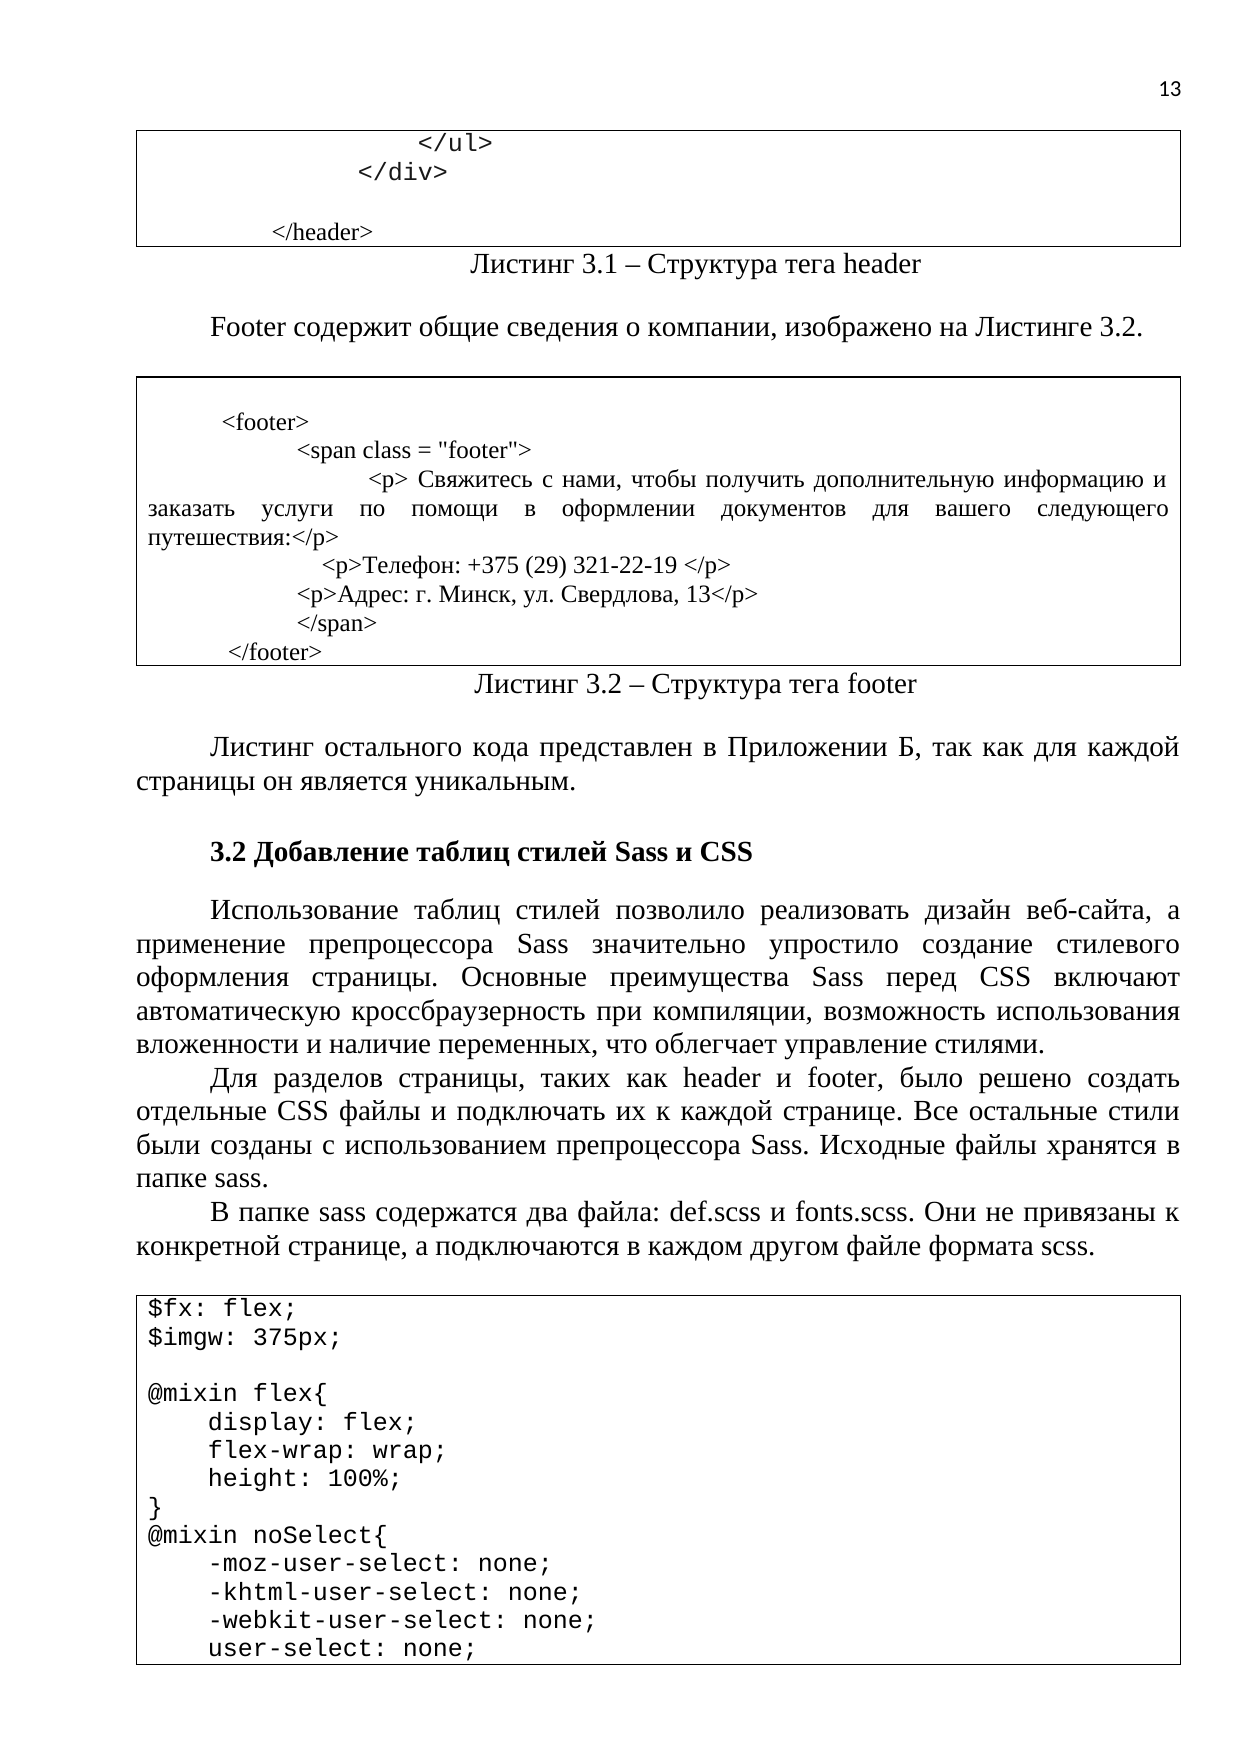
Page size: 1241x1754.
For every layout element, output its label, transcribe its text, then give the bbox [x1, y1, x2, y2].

text Для разделов страницы, таких как header и footer, было решено создать отдельные CSS файлы и подключать их к каждой странице. Все остальные стили были созданы с использованием препроцессора Sass. Исходные файлы хранятся в папке sass. [136, 1060, 1181, 1194]
text Использование таблиц стилей позволило реализовать дизайн веб-сайта, а применение препроцессора Sass значительно упростило создание стилевого оформления страницы. Основные преимущества Sass перед CSS включают автоматическую кроссбраузерность при компиляции, возможность использования вложенности и наличие переменных, что облегчает управление стилями. [136, 892, 1181, 1060]
text В папке sass содержатся два файла: def.scss и fonts.scss. Они не привязаны к конкретной странице, а подключаются в каждом другом файле формата scss. [136, 1194, 1181, 1261]
subtitle 3.2 Добавление таблиц стилей Sass и CSS [136, 834, 1181, 867]
text Листинг остального кода представлен в Приложении Б, так как для каждой страницы он является уникальным. [136, 729, 1181, 796]
table_header <footer> <span class = "footer"> <p> Свяжитесь с нами, чтобы получить дополнительную информацию и заказать услуги по помощи в оформлении документов для вашего следующего путешествия:</p> <p>Телефон: +375 (29) 321-22-19 </p> <p>Адрес: г. Минск, ул. Свердлова, 13</p> </span> </footer> [137, 378, 1180, 665]
text Footer содержит общие сведения о компании, изображено на Листинге 3.2. [136, 309, 1181, 343]
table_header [137, 131, 1180, 246]
text Листинг 3.1 – Структура тега header [136, 247, 1181, 280]
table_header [137, 1296, 1180, 1664]
text Листинг 3.2 – Структура тега footer [136, 666, 1181, 700]
